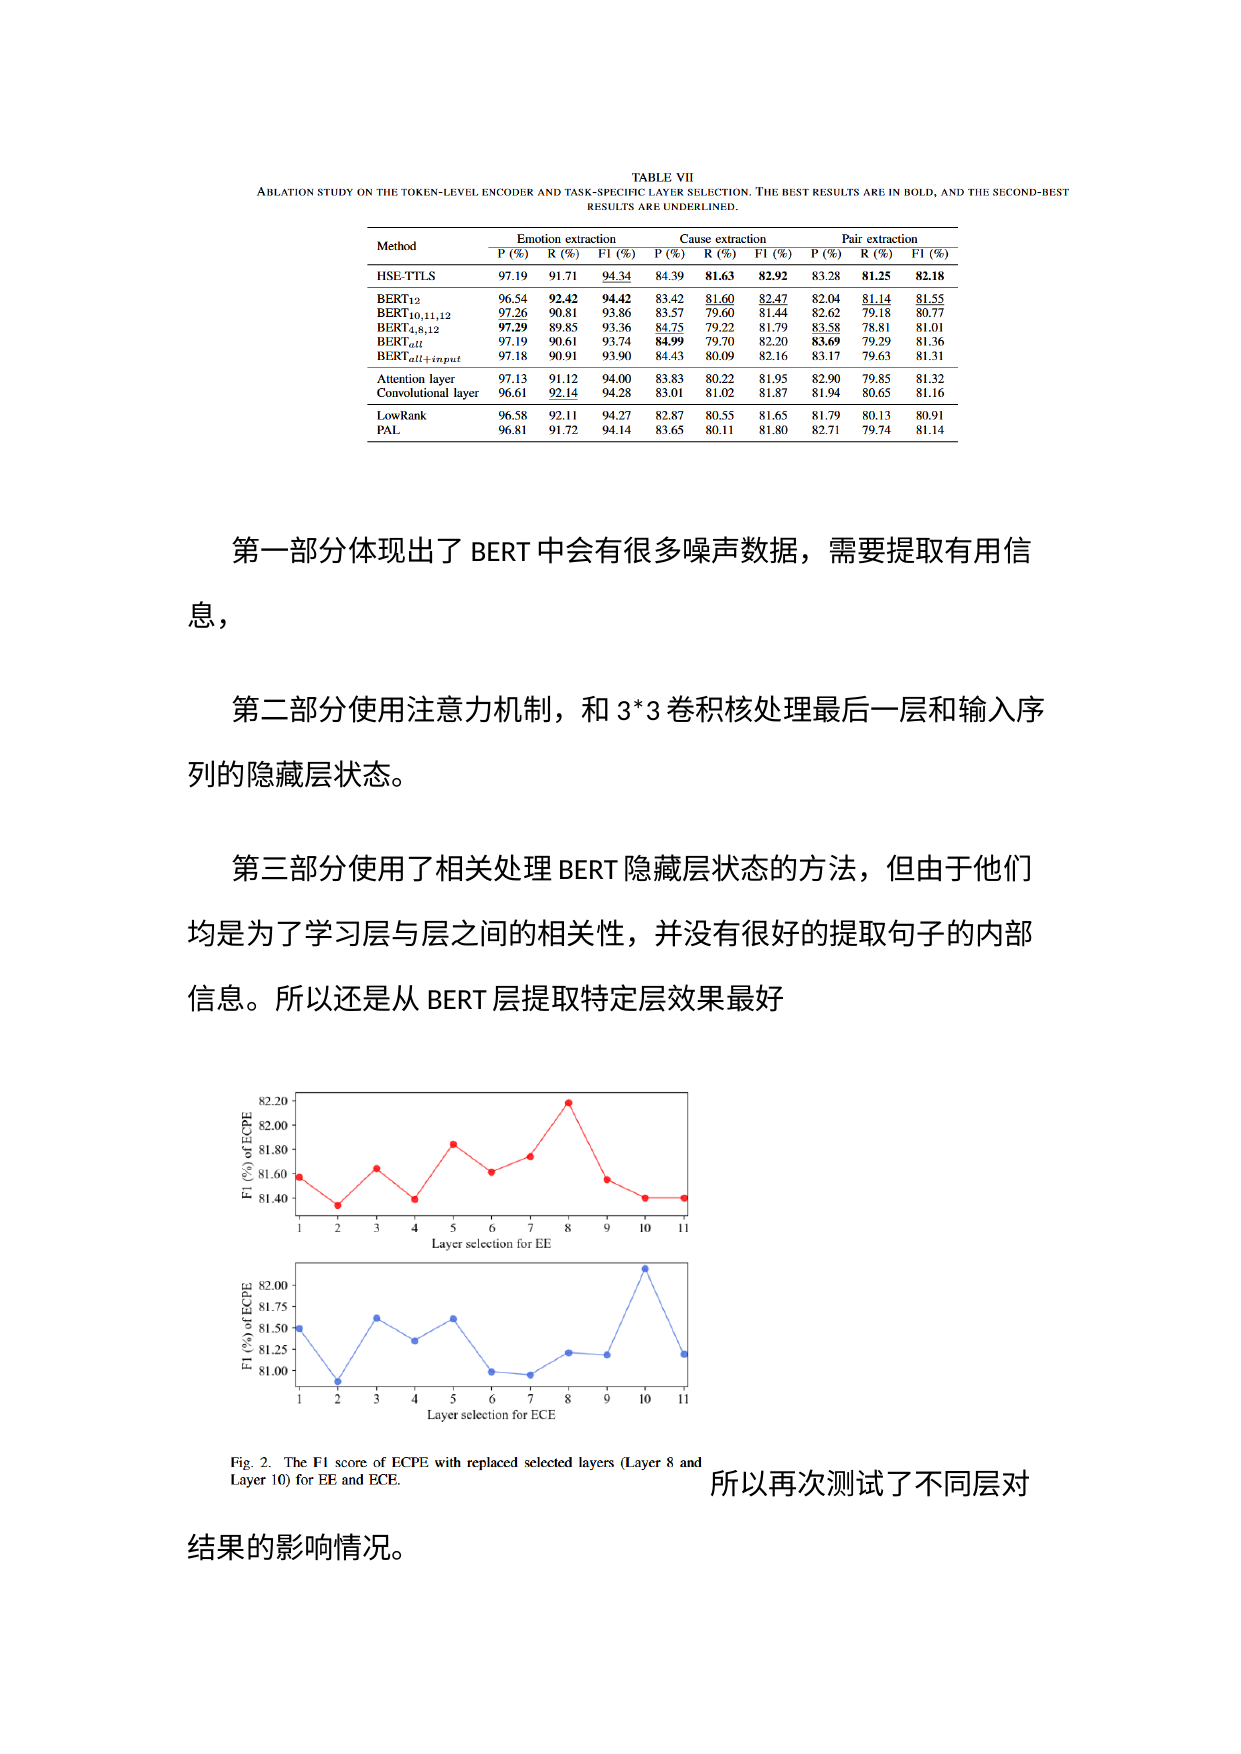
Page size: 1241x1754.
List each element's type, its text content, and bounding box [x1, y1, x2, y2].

list 第三部分使用了相关处理BERT隐藏层状态的方法，但由于他们均是为了学习层与层之间的相关性，并没有很好的提取句子的内部信息。所以还是从BERT层提取特定层效果最好 [187, 834, 1053, 1029]
picture [231, 162, 1097, 460]
picture [231, 1058, 705, 1495]
list 第二部分使用注意力机制，和3*3卷积核处理最后一层和输入序列的隐藏层状态。 [187, 675, 1053, 805]
list 第一部分体现出了BERT中会有很多噪声数据，需要提取有用信息， [187, 516, 1053, 646]
